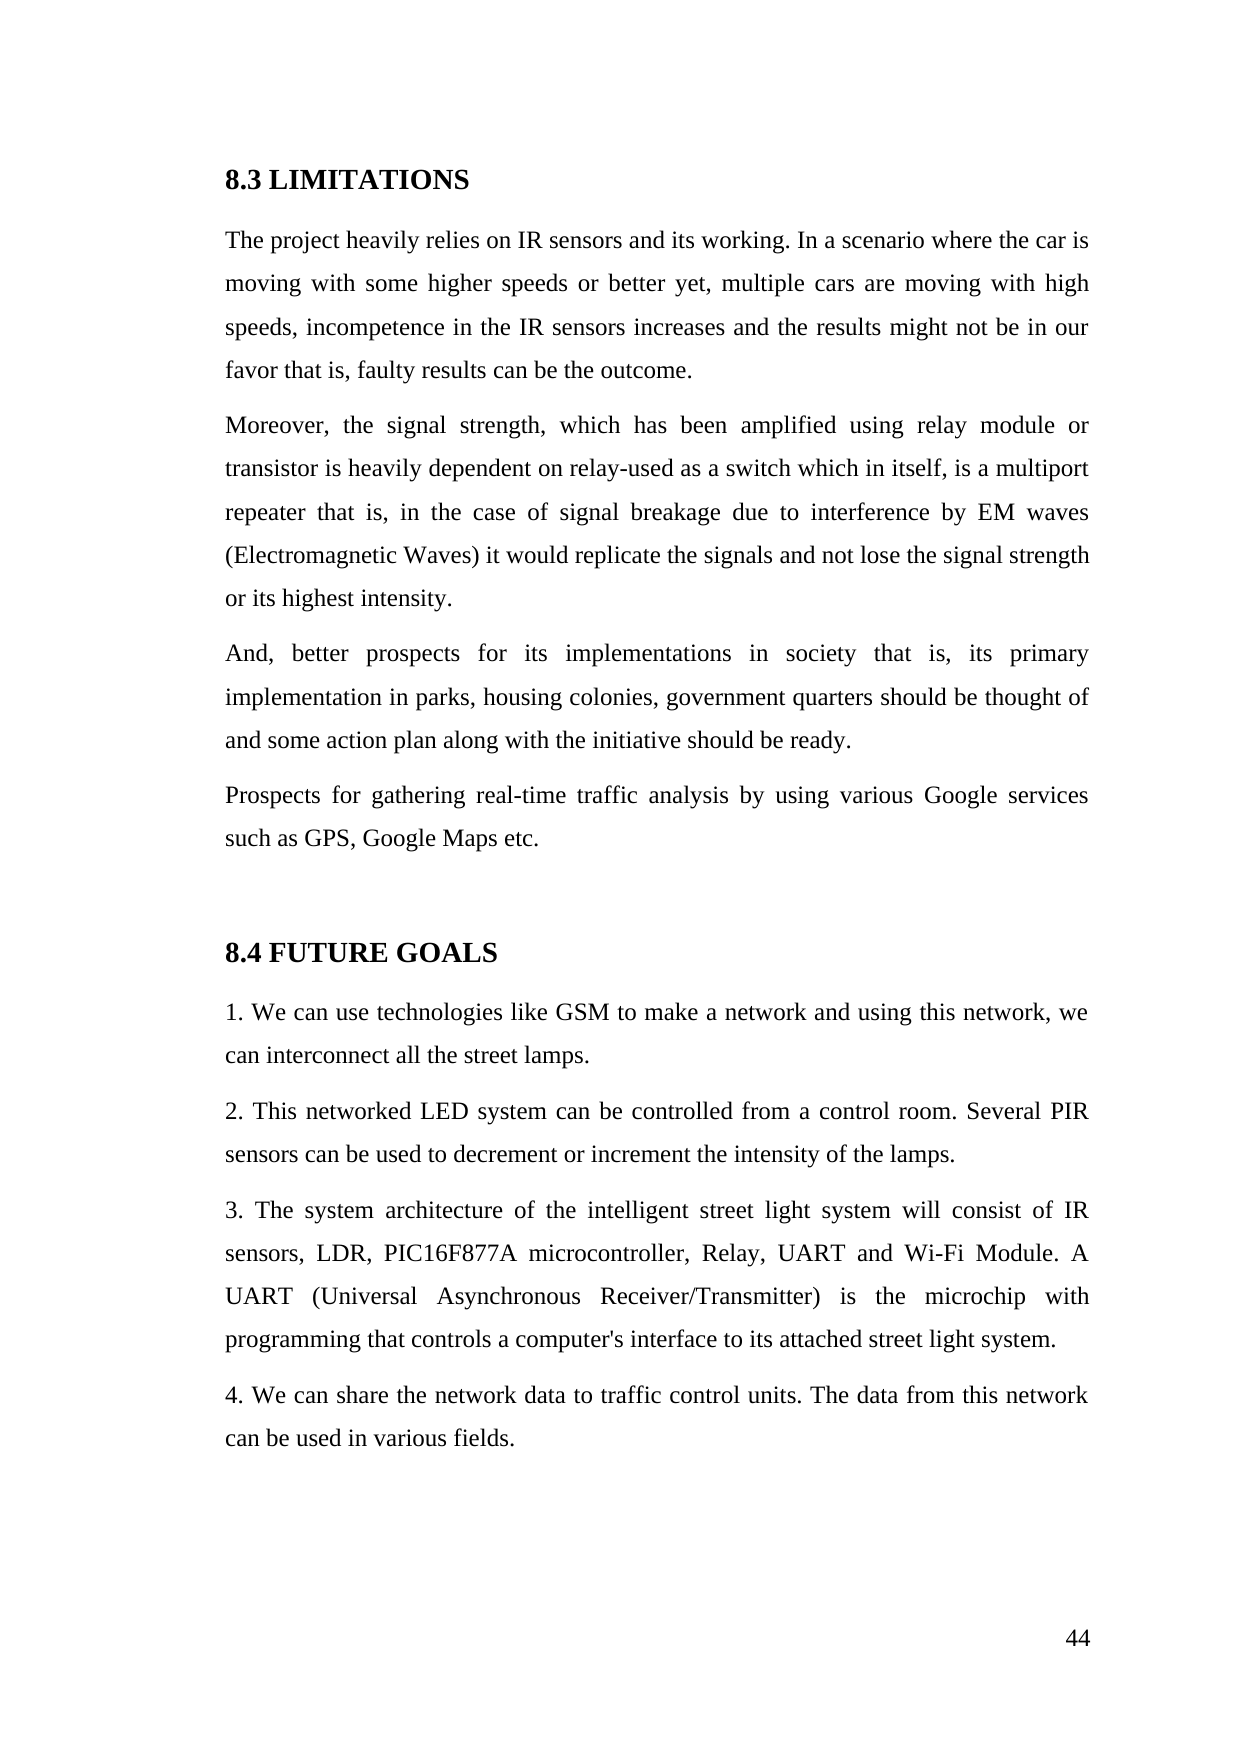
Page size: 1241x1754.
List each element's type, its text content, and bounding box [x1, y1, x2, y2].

text Prospects for gathering real-time traffic analysis by using various Google services such as GPS, Google Maps etc. [225, 780, 1090, 852]
text 8.4 FUTURE GOALS [225, 935, 1090, 968]
text The project heavily relies on IR sensors and its working. In a scenario where the car is moving with some higher speeds or better yet, multiple cars are moving with high speeds, incompetence in the IR sensors increases and the results might not be in our favor that is, faulty results can be the outcome. [225, 225, 1090, 383]
text 3. The system architecture of the intelligent street light system will consist of IR sensors, LDR, PIC16F877A microcontroller, Relay, UART and Wi-Fi Module. A UART (Universal Asynchronous Receiver/Transmitter) is the microchip with programming that controls a computer's interface to its attached street light system. [225, 1195, 1090, 1353]
text Moreover, the signal strength, which has been amplified using relay module or transistor is heavily dependent on relay-used as a switch which in itself, is a multiport repeater that is, in the case of signal breakage due to interference by EM waves (Electromagnetic Waves) it would replicate the signals and not lose the signal strength or its highest intensity. [225, 410, 1090, 612]
text 8.3 LIMITATIONS [225, 162, 1090, 196]
text 2. This networked LED system can be controlled from a control room. Several PIR sensors can be used to decrement or increment the intensity of the lamps. [225, 1096, 1090, 1168]
text And, better prospects for its implementations in society that is, its primary implementation in parks, housing colonies, government quarters should be thought of and some action plan along with the initiative should be ready. [225, 638, 1090, 753]
text 4. We can share the network data to traffic control units. The data from this network can be used in various fields. [225, 1380, 1090, 1452]
text 1. We can use technologies like GSM to make a network and using this network, we can interconnect all the street lamps. [225, 997, 1090, 1069]
